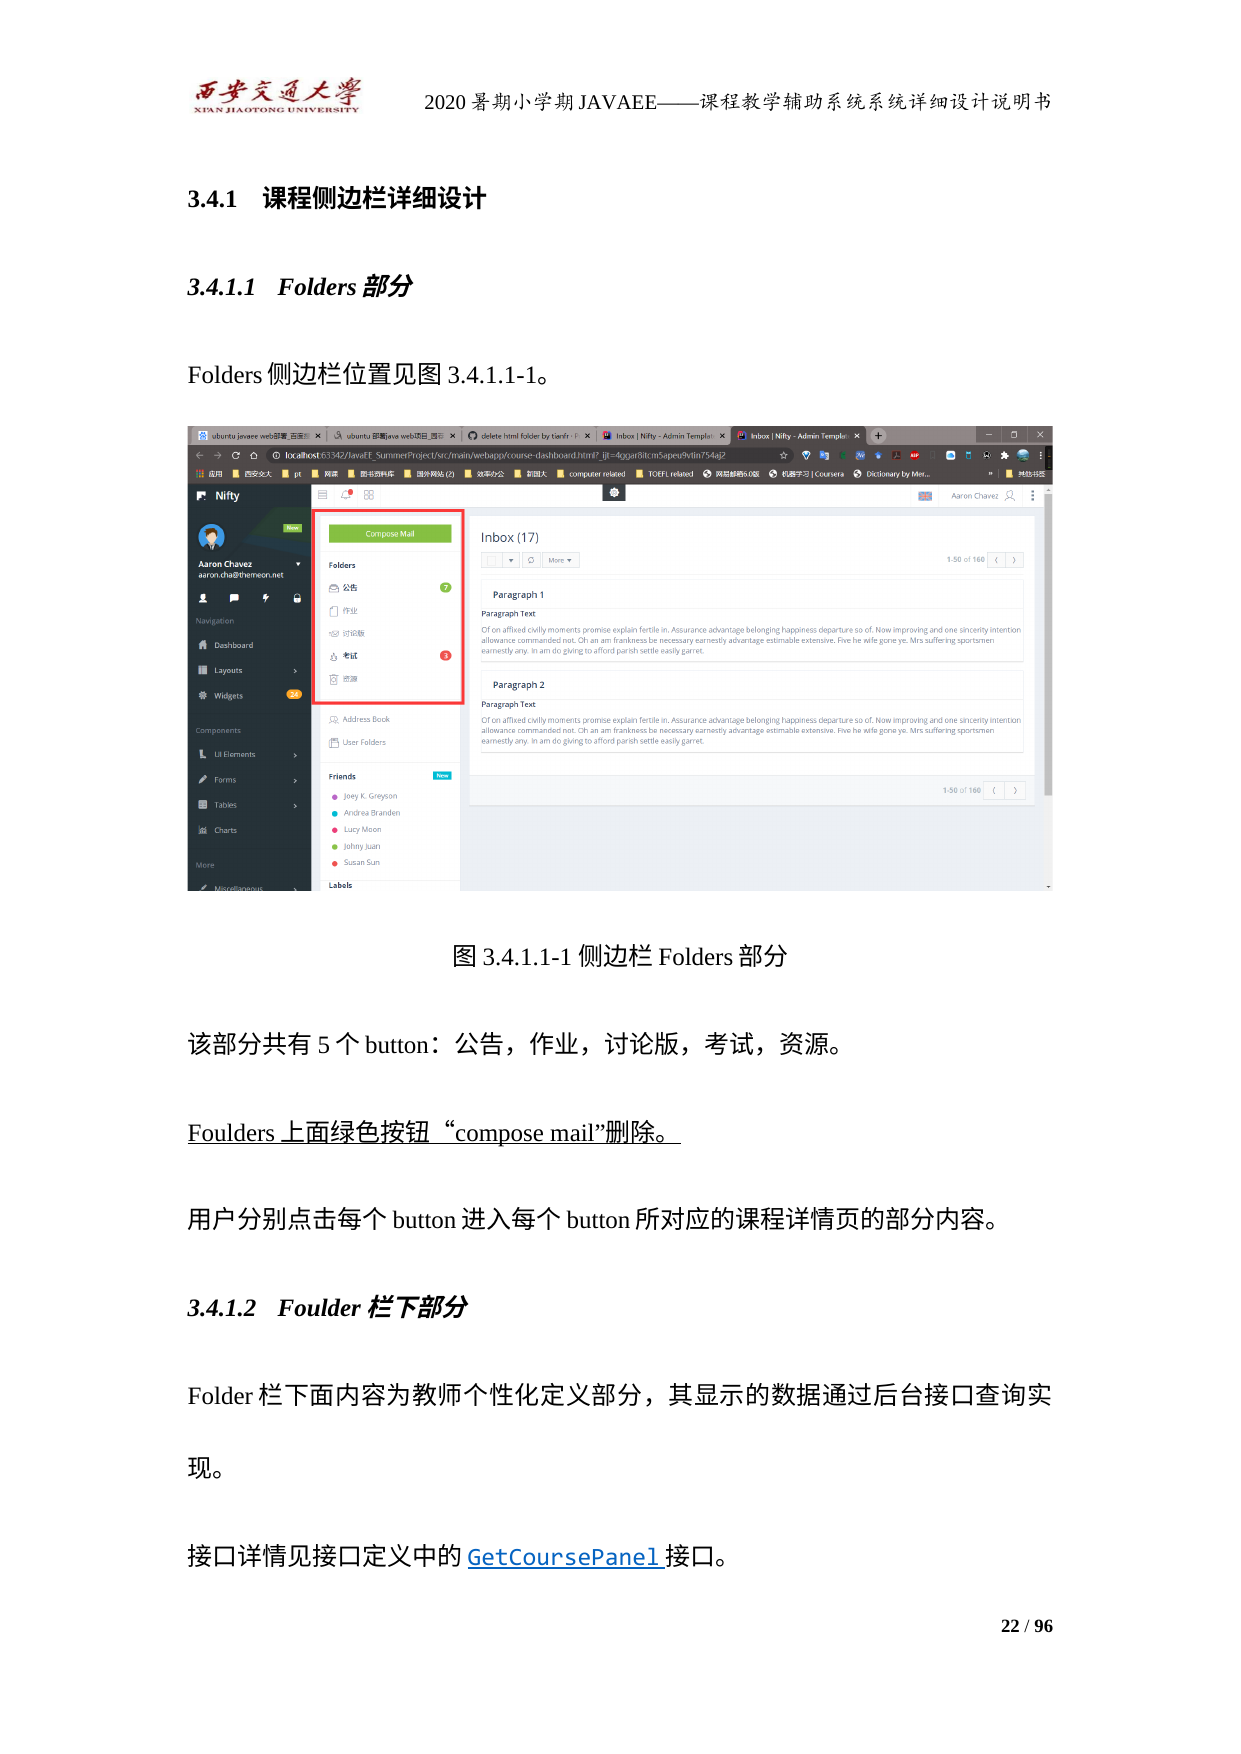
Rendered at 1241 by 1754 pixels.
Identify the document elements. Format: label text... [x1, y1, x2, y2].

subtitle Folders部分 [187, 251, 1053, 319]
picture [187, 426, 1053, 891]
text 图3.4.1.1-1 侧边栏Folders部分 [187, 921, 1053, 989]
text Folders侧边栏位置见图3.4.1.1-1。 [187, 338, 1053, 406]
subtitle 课程侧边栏详细设计 [187, 163, 1053, 231]
text Folder栏下面内容为教师个性化定义部分，其显示的数据通过后台接口查询实现。 [187, 1359, 1053, 1501]
picture [189, 77, 364, 114]
subtitle Foulder栏下部分 [187, 1272, 1053, 1339]
text Foulders上面绿色按钮“compose mail”删除。 [187, 1096, 1053, 1164]
text 接口详情见接口定义中的GetCoursePanel接口。 [187, 1520, 1053, 1588]
text 用户分别点击每个button进入每个button所对应的课程详情页的部分内容。 [187, 1184, 1053, 1252]
text 该部分共有5个button：公告，作业，讨论版，考试，资源。 [187, 1008, 1053, 1076]
